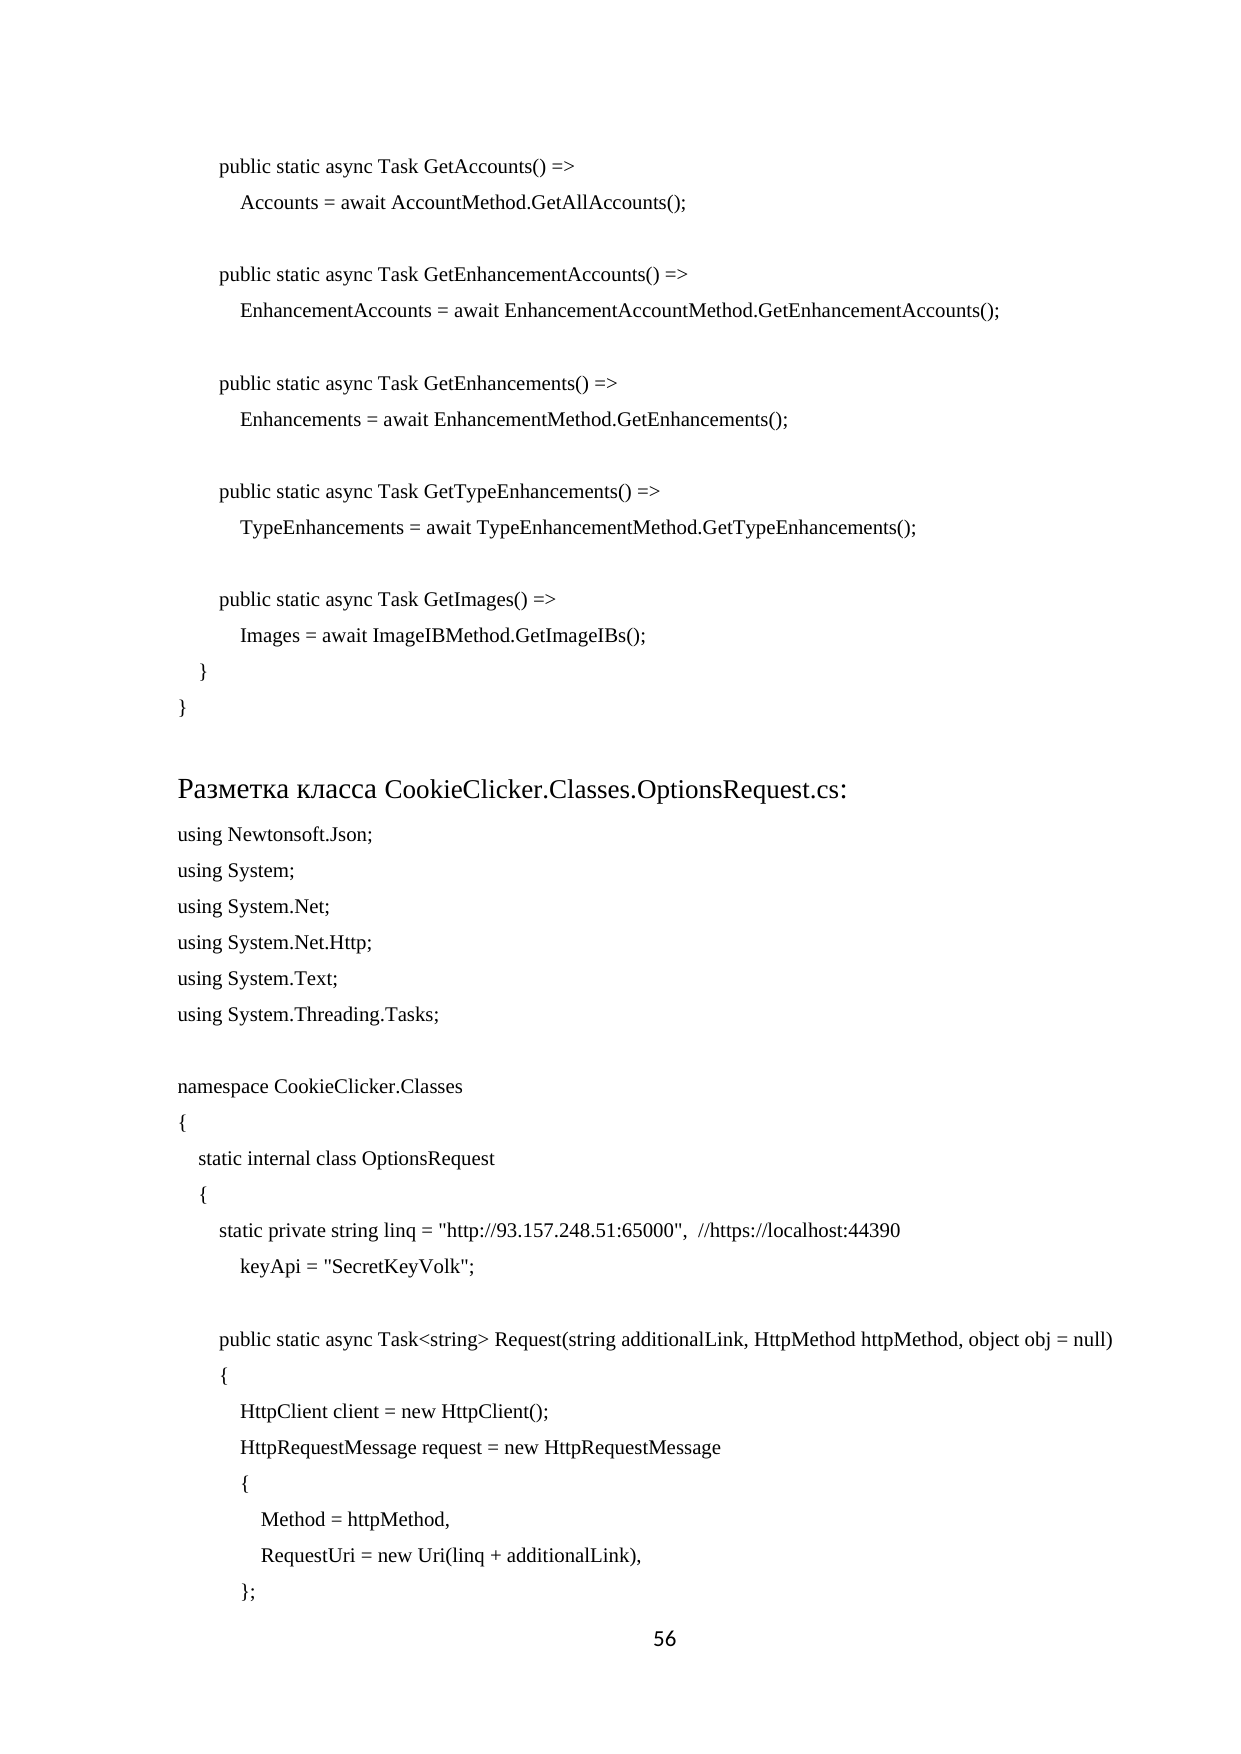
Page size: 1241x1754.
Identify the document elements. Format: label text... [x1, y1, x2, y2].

list using System.Text; [177, 966, 1152, 990]
list { [177, 1471, 1152, 1495]
list Method = httpMethod, [177, 1507, 1152, 1531]
list EnhancementAccounts = await EnhancementAccountMethod.GetEnhancementAccounts(); [177, 298, 1152, 322]
list public static async Task GetTypeEnhancements() => [177, 478, 1152, 503]
list } [177, 695, 1152, 719]
list using System; [177, 858, 1152, 882]
list { [177, 1110, 1152, 1134]
list public static async Task GetEnhancementAccounts() => [177, 262, 1152, 286]
list static private string linq = "http://93.157.248.51:65000", //https://localhost:44390 [177, 1218, 1152, 1242]
list } [177, 659, 1152, 683]
list { [177, 1182, 1152, 1206]
list public static async Task GetImages() => [177, 587, 1152, 611]
list Accounts = await AccountMethod.GetAllAccounts(); [177, 190, 1152, 214]
list HttpClient client = new HttpClient(); [177, 1398, 1152, 1423]
list Images = await ImageIBMethod.GetImageIBs(); [177, 623, 1152, 647]
list static internal class OptionsRequest [177, 1146, 1152, 1170]
list public static async Task GetAccounts() => [177, 154, 1152, 178]
list namespace CookieClicker.Classes [177, 1074, 1152, 1098]
list Enhancements = await EnhancementMethod.GetEnhancements(); [177, 406, 1152, 431]
list using System.Net; [177, 894, 1152, 918]
list public static async Task GetEnhancements() => [177, 370, 1152, 394]
list RequestUri = new Uri(linq + additionalLink), [177, 1543, 1152, 1567]
list using Newtonsoft.Json; [177, 822, 1152, 846]
list keyApi = "SecretKeyVolk"; [177, 1254, 1152, 1278]
list { [177, 1362, 1152, 1387]
list public static async Task<string> Request(string additionalLink, HttpMethod httpMethod, object obj = null) [177, 1326, 1152, 1351]
list HttpRequestMessage request = new HttpRequestMessage [177, 1434, 1152, 1459]
list using System.Threading.Tasks; [177, 1002, 1152, 1026]
list using System.Net.Http; [177, 930, 1152, 954]
list TypeEnhancements = await TypeEnhancementMethod.GetTypeEnhancements(); [177, 514, 1152, 539]
list Разметка класса CookieClicker.Classes.OptionsRequest.cs: [177, 772, 1152, 805]
list }; [177, 1579, 1152, 1603]
